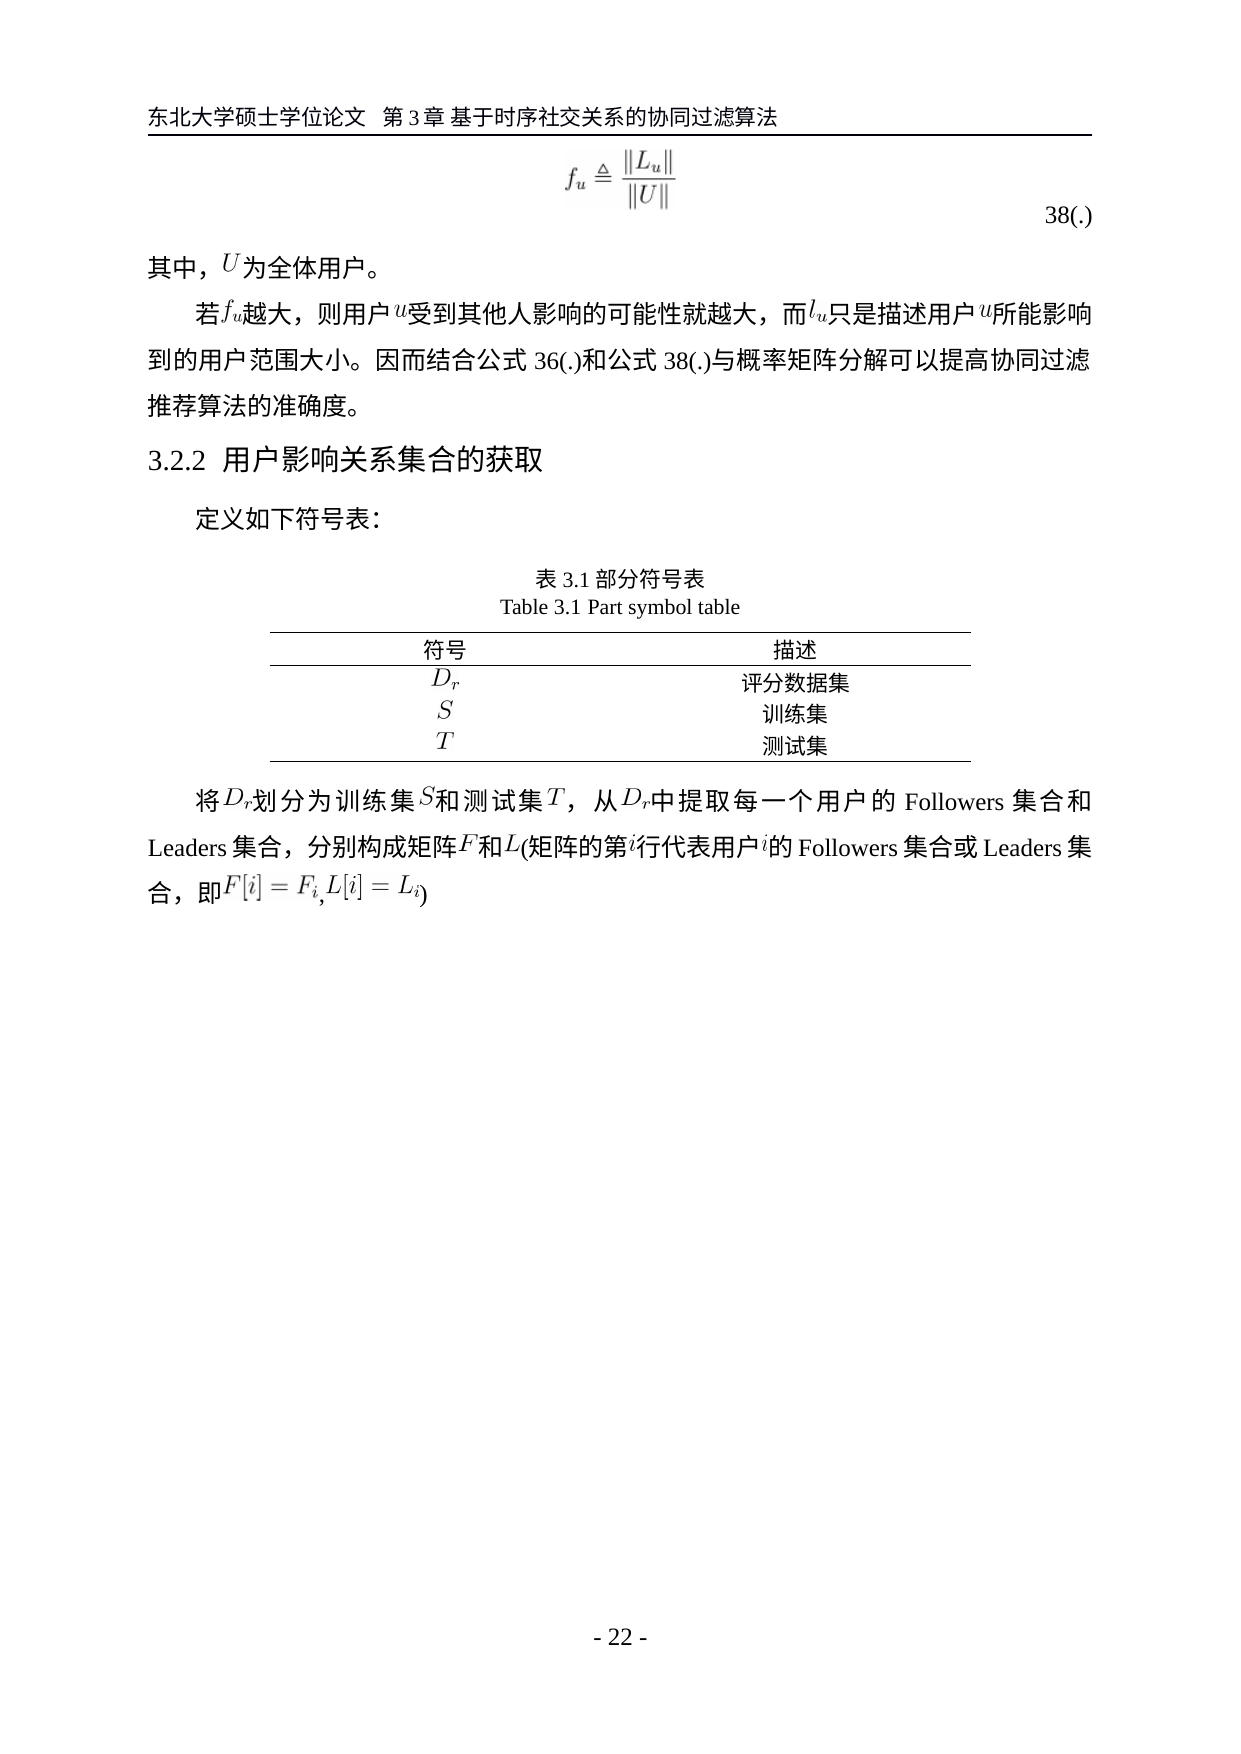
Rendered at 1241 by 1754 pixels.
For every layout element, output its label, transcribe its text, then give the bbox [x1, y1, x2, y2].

table_cell [270, 666, 620, 697]
table_cell [270, 697, 620, 729]
table_cell [270, 729, 620, 761]
table_cell 测试集 [620, 729, 971, 761]
subtitle 用户影响关系集合的获取 [148, 437, 1092, 479]
text 定义如下符号表： [148, 492, 1092, 537]
table_header 符号 [270, 633, 620, 664]
text 将划分为训练集和测试集，从中提取每一个用户的Followers集合和Leaders集合，分别构成矩阵和(矩阵的第行代表用户的Followers集合或Leaders集合，即,) [148, 774, 1092, 912]
text 其中，为全体用户。 [148, 241, 1092, 287]
table_cell 训练集 [620, 697, 971, 729]
table_cell 评分数据集 [620, 666, 971, 697]
text 表 3.1 部分符号表 [148, 562, 1092, 594]
text Table 3.1 Part symbol table [148, 594, 1092, 619]
table_header 描述 [620, 633, 971, 664]
